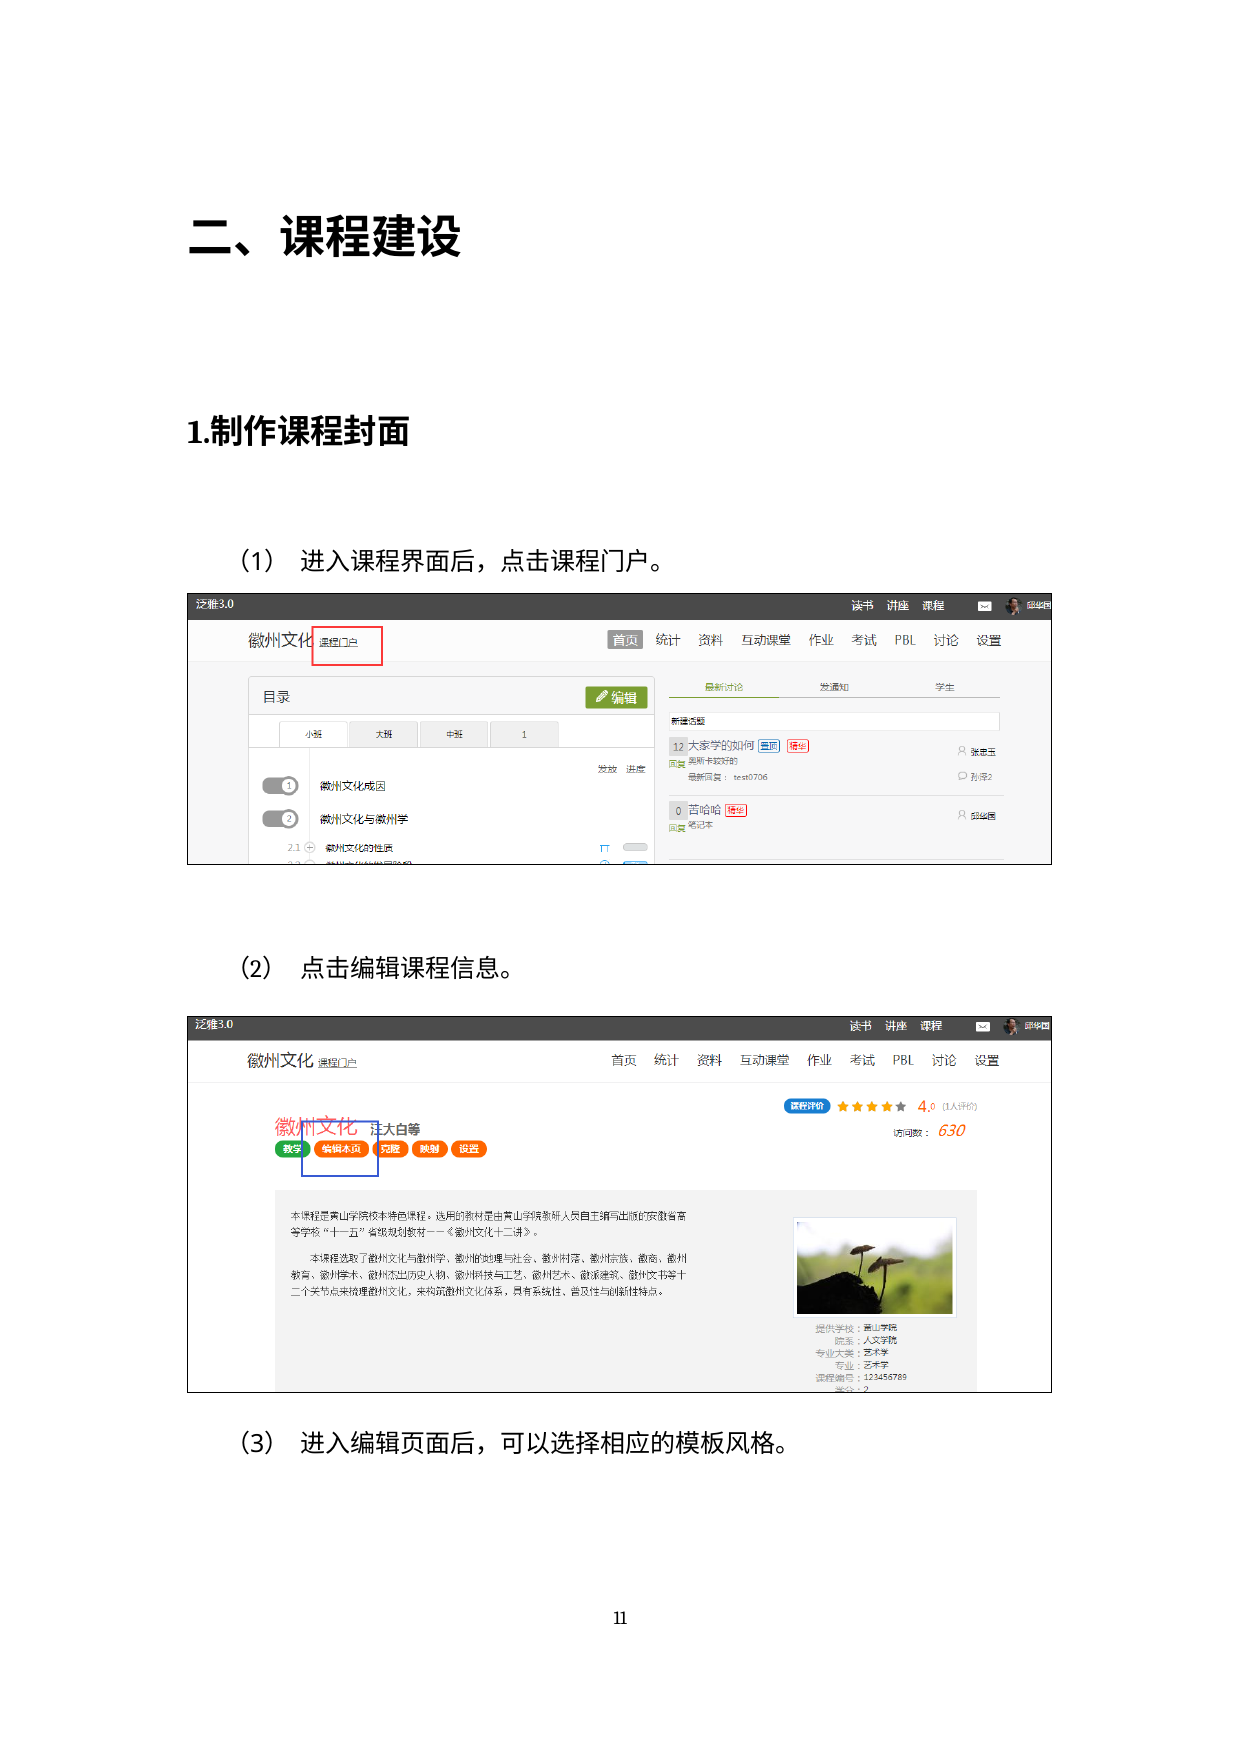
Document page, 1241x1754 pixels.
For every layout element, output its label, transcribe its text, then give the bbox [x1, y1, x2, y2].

subtitle 1.制作课程封面 [187, 395, 1053, 463]
list 点击编辑课程信息。 [225, 933, 1053, 1001]
subtitle 二、课程建设 [187, 199, 1053, 267]
list 进入课程界面后，点击课程门户。 [225, 525, 1053, 593]
list 进入编辑页面后，可以选择相应的模板风格。 [225, 1408, 1053, 1476]
picture [188, 594, 1051, 864]
picture [188, 1017, 1051, 1392]
